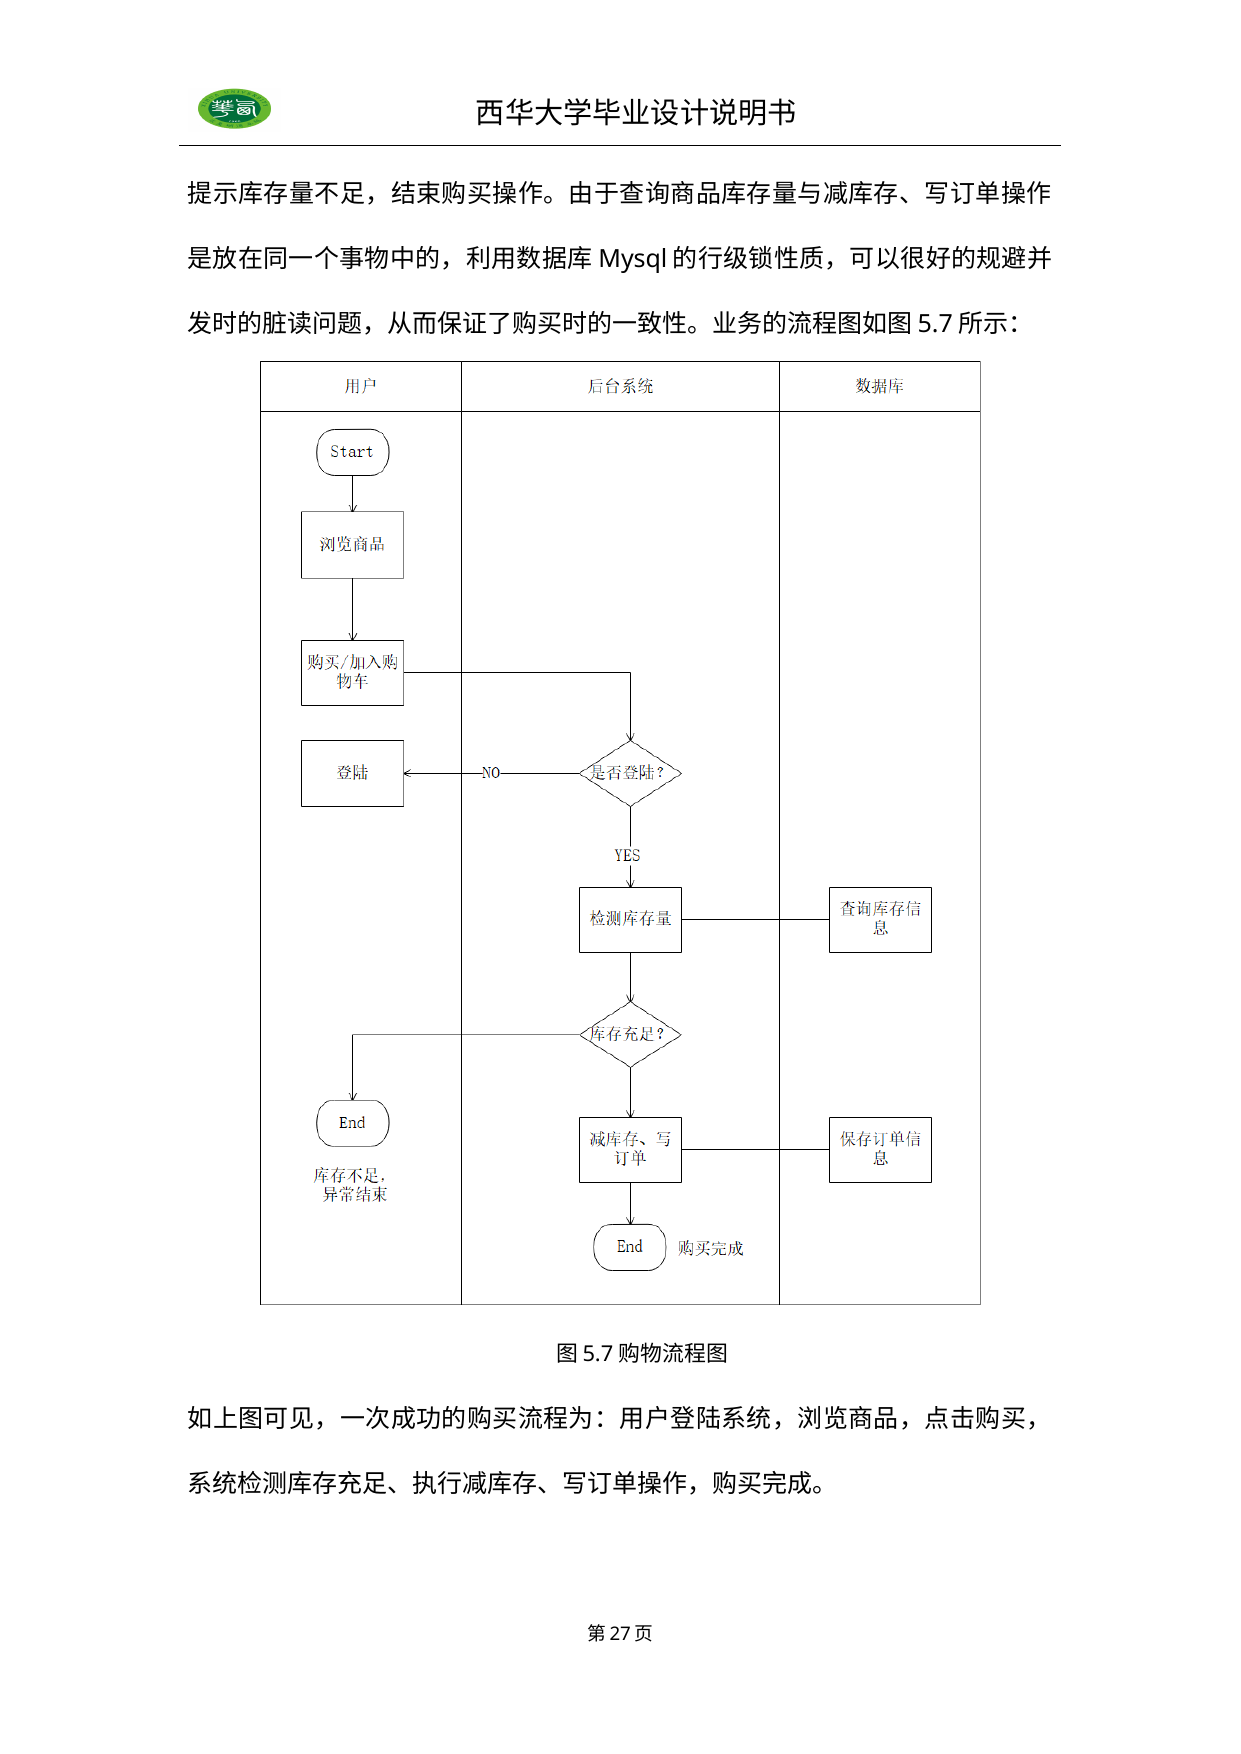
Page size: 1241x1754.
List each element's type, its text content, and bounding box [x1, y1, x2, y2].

picture [259, 360, 981, 1305]
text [187, 159, 1053, 354]
text 如上图可见，一次成功的购买流程为：用户登陆系统，浏览商品，点击购买，系统检测库存充足、执行减库存、写订单操作，购买完成。 [187, 1384, 1053, 1514]
picture [187, 88, 282, 133]
